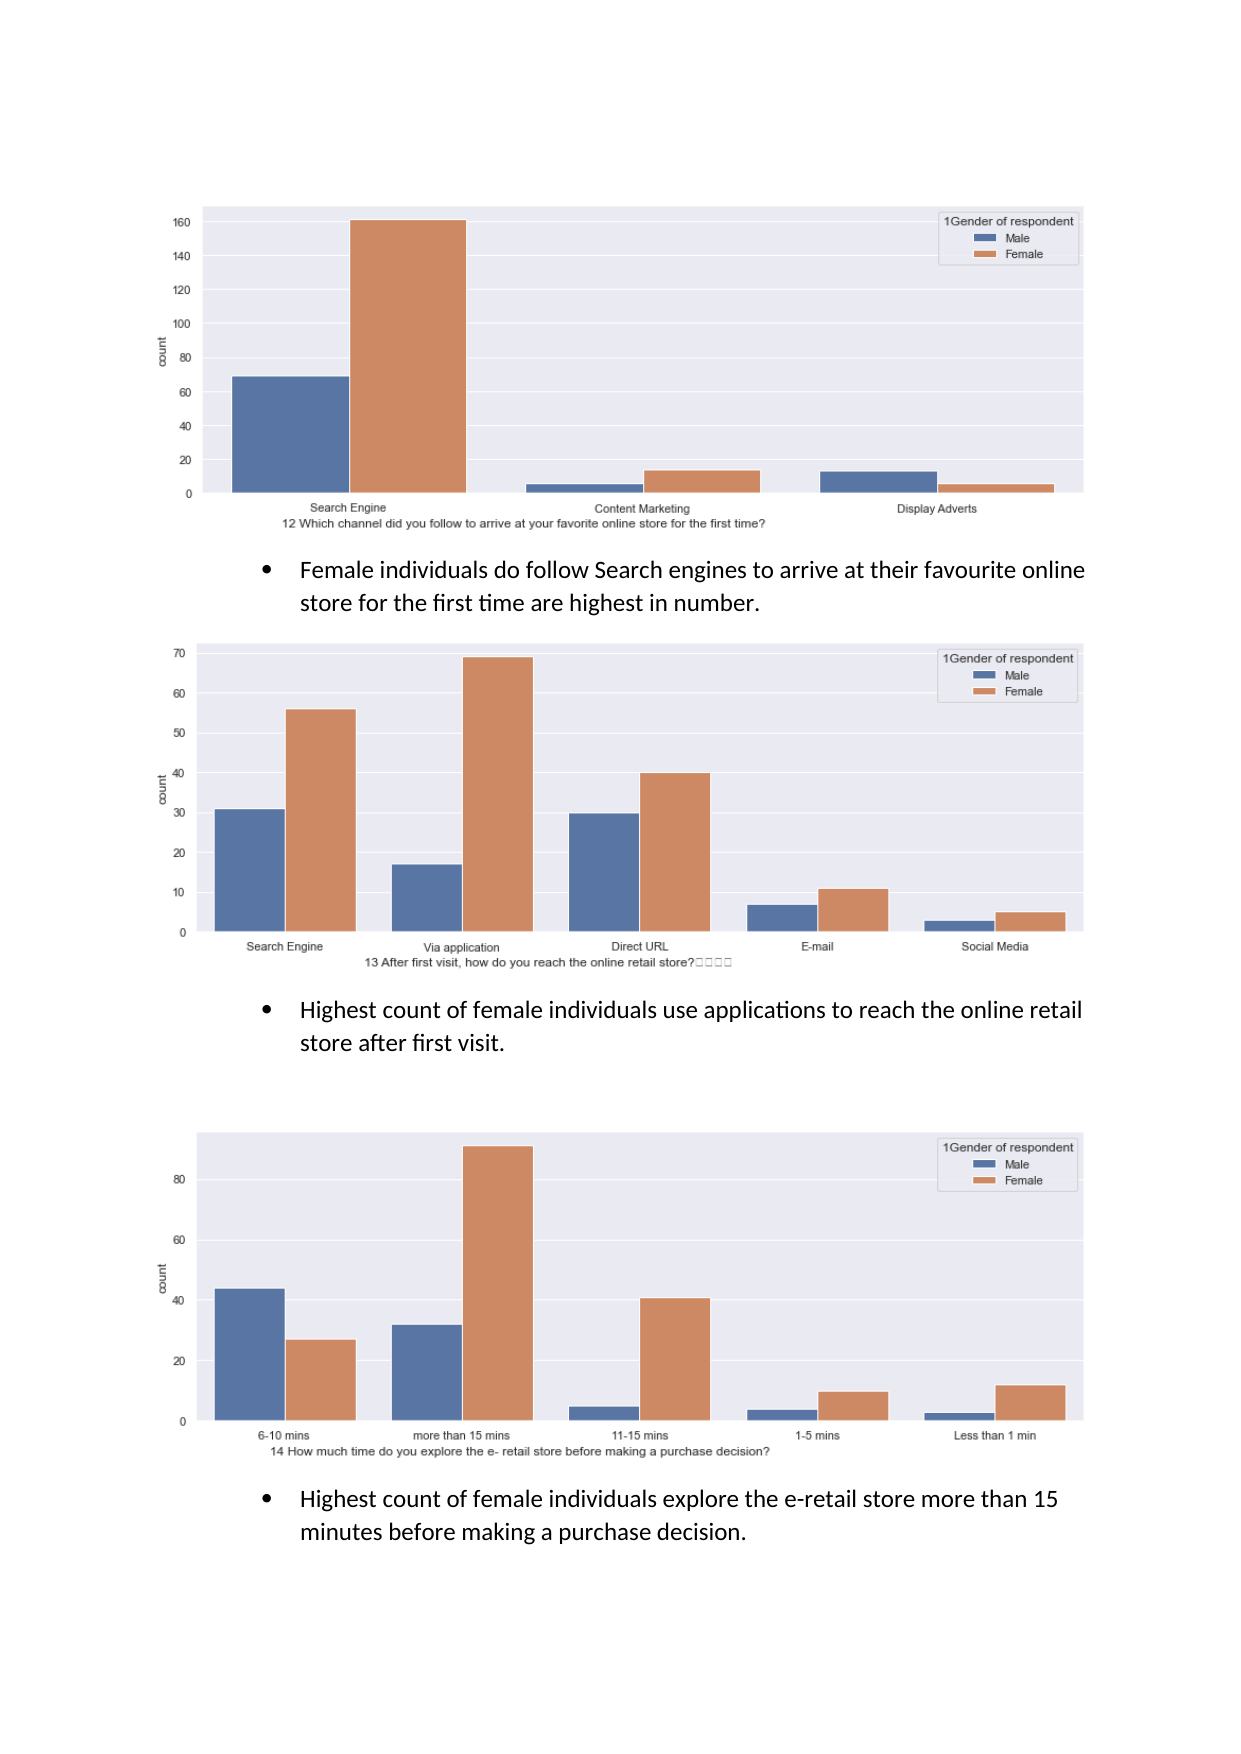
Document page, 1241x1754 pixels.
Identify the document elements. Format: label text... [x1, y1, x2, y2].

picture [150, 199, 1091, 536]
picture [150, 636, 1091, 975]
list Female individuals do follow Search engines to arrive at their favourite online store for the first time are highest in number. [262, 554, 1090, 618]
list Highest count of female individuals use applications to reach the online retail store after first visit. [262, 994, 1090, 1057]
list Highest count of female individuals explore the e-retail store more than 15 minutes before making a purchase decision. [262, 1483, 1090, 1546]
picture [150, 1125, 1091, 1464]
